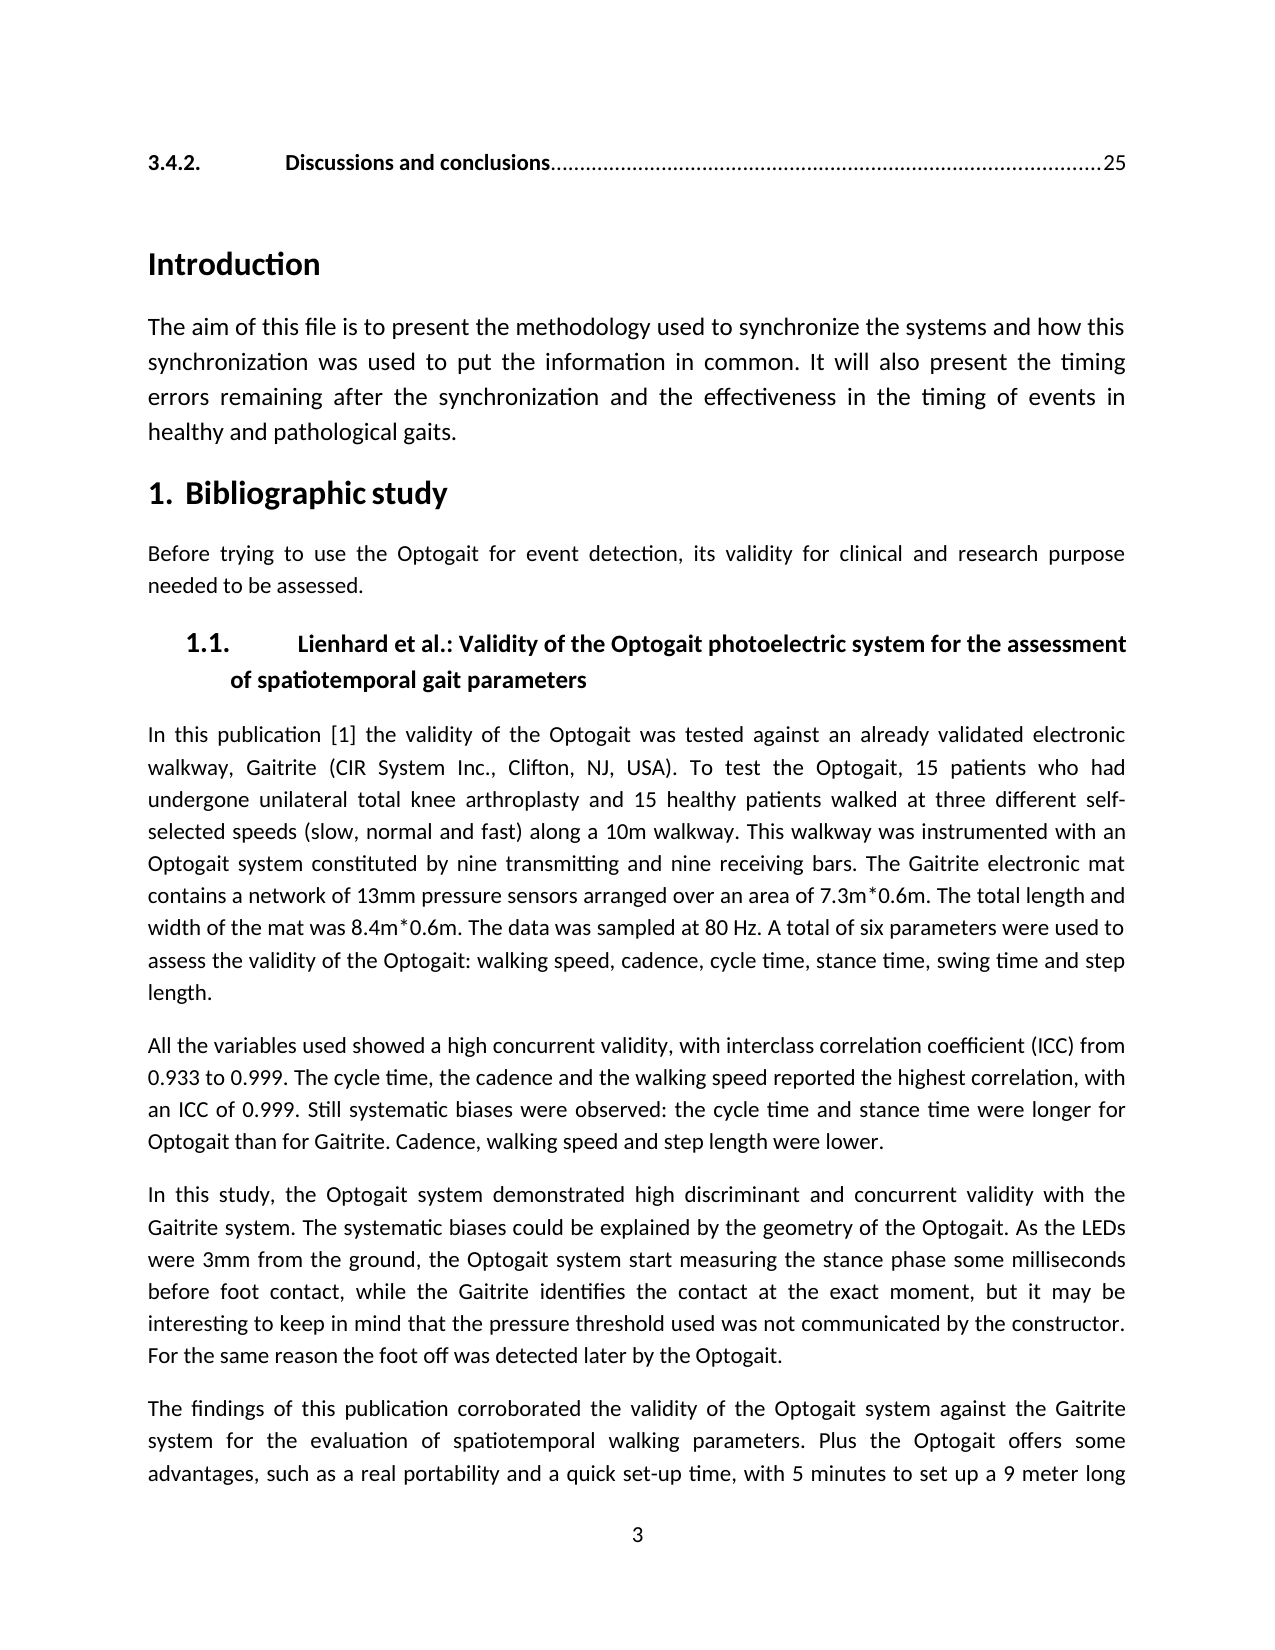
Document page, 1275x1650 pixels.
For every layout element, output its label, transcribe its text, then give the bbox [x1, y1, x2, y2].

text In this publication [1] the validity of the Optogait was tested against an already validated electronic walkway, Gaitrite (CIR System Inc., Clifton, NJ, USA). To test the Optogait, 15 patients who had undergone unilateral total knee arthroplasty and 15 healthy patients walked at three different self-selected speeds (slow, normal and fast) along a 10m walkway. This walkway was instrumented with an Optogait system constituted by nine transmitting and nine receiving bars. The Gaitrite electronic mat contains a network of 13mm pressure sensors arranged over an area of 7.3m*0.6m. The total length and width of the mat was 8.4m*0.6m. The data was sampled at 80 Hz. A total of six parameters were used to assess the validity of the Optogait: walking speed, cadence, cycle time, stance time, swing time and step length. [148, 720, 1127, 1006]
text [148, 1394, 1127, 1487]
text In this study, the Optogait system demonstrated high discriminant and concurrent validity with the Gaitrite system. The systematic biases could be explained by the geometry of the Optogait. As the LEDs were 3mm from the ground, the Optogait system start measuring the stance phase some milliseconds before foot contact, while the Gaitrite identifies the contact at the exact moment, but it may be interesting to keep in mind that the pressure threshold used was not communicated by the constructor. For the same reason the foot off was detected later by the Optogait. [148, 1181, 1127, 1369]
text All the variables used showed a high concurrent validity, with interclass correlation coefficient (ICC) from 0.933 to 0.999. The cycle time, the cadence and the walking speed reported the highest correlation, with an ICC of 0.999. Still systematic biases were observed: the cycle time and stance time were longer for Optogait than for Gaitrite. Cadence, walking speed and step length were lower. [148, 1031, 1127, 1156]
text Before trying to use the Optogait for event detection, its validity for clinical and research purpose needed to be assessed. [148, 539, 1127, 599]
list Lienhard et al.: Validity of the Optogait photoelectric system for the assessment of spatiotemporal gait parameters [185, 624, 1127, 695]
text The aim of this file is to present the methodology used to synchronize the systems and how this synchronization was used to put the information in common. It will also present the timing errors remaining after the synchronization and the effectiveness in the timing of events in healthy and pathological gaits. [148, 311, 1127, 446]
text Introduction [148, 243, 1127, 284]
list Bibliographic study [148, 472, 1127, 512]
